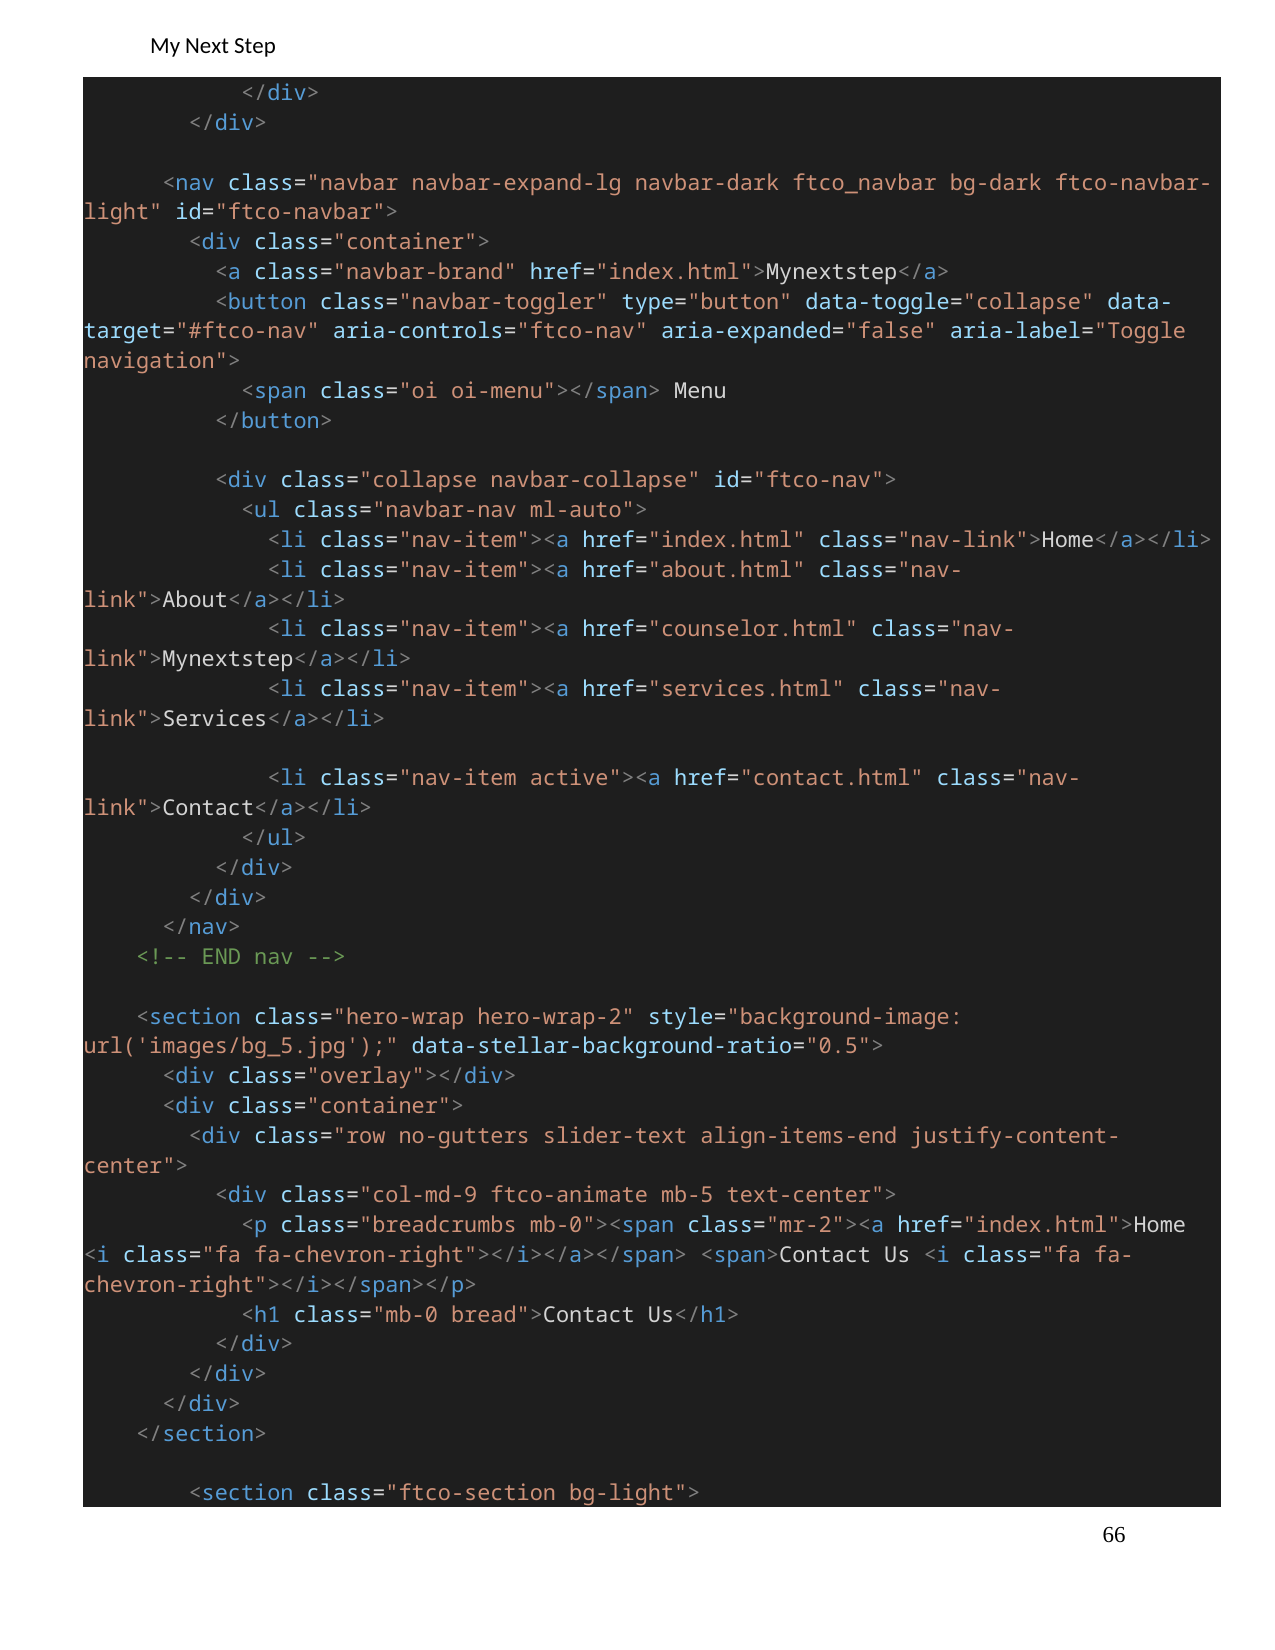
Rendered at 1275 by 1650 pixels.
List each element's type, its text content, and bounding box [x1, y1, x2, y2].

text <!-- END nav --> [83, 941, 1221, 971]
text <div class="container"> [83, 226, 1221, 256]
text <li class="nav-item active"><a href="contact.html" class="nav-link">Contact</a></li> [83, 762, 1221, 822]
text </div> [83, 107, 1221, 137]
text </div> [83, 77, 1221, 107]
text <a class="navbar-brand" href="index.html">Mynextstep</a> [83, 256, 1221, 286]
text </div> [83, 1328, 1221, 1358]
text <div class="overlay"></div> [83, 1060, 1221, 1090]
text <nav class="navbar navbar-expand-lg navbar-dark ftco_navbar bg-dark ftco-navbar-light" id="ftco-navbar"> [83, 166, 1221, 226]
text </section> [83, 1418, 1221, 1447]
text </ul> [83, 822, 1221, 852]
text <li class="nav-item"><a href="index.html" class="nav-link">Home</a></li> [83, 524, 1221, 554]
text </div> [83, 1358, 1221, 1388]
text <ul class="navbar-nav ml-auto"> [83, 494, 1221, 524]
text <span class="oi oi-menu"></span> Menu [83, 375, 1221, 405]
text </div> [83, 1388, 1221, 1418]
text <section class="hero-wrap hero-wrap-2" style="background-image: url('images/bg_5.jpg');" data-stellar-background-ratio="0.5"> [83, 1001, 1221, 1060]
text <section class="ftco-section bg-light"> [83, 1477, 1221, 1507]
text <div class="container"> [83, 1090, 1221, 1120]
text <li class="nav-item"><a href="services.html" class="nav-link">Services</a></li> [83, 673, 1221, 732]
text <li class="nav-item"><a href="about.html" class="nav-link">About</a></li> [83, 554, 1221, 613]
text </div> [83, 852, 1221, 881]
text </nav> [83, 911, 1221, 941]
text <button class="navbar-toggler" type="button" data-toggle="collapse" data-target="#ftco-nav" aria-controls="ftco-nav" aria-expanded="false" aria-label="Toggle navigation"> [83, 286, 1221, 375]
text <li class="nav-item"><a href="counselor.html" class="nav-link">Mynextstep</a></li> [83, 613, 1221, 673]
text <p class="breadcrumbs mb-0"><span class="mr-2"><a href="index.html">Home <i class="fa fa-chevron-right"></i></a></span> <span>Contact Us <i class="fa fa-chevron-right"></i></span></p> [83, 1209, 1221, 1298]
text </div> [83, 881, 1221, 911]
text <div class="col-md-9 ftco-animate mb-5 text-center"> [83, 1179, 1221, 1209]
text <h1 class="mb-0 bread">Contact Us</h1> [83, 1298, 1221, 1328]
text </button> [83, 405, 1221, 434]
text <div class="collapse navbar-collapse" id="ftco-nav"> [83, 464, 1221, 494]
text <div class="row no-gutters slider-text align-items-end justify-content-center"> [83, 1120, 1221, 1179]
